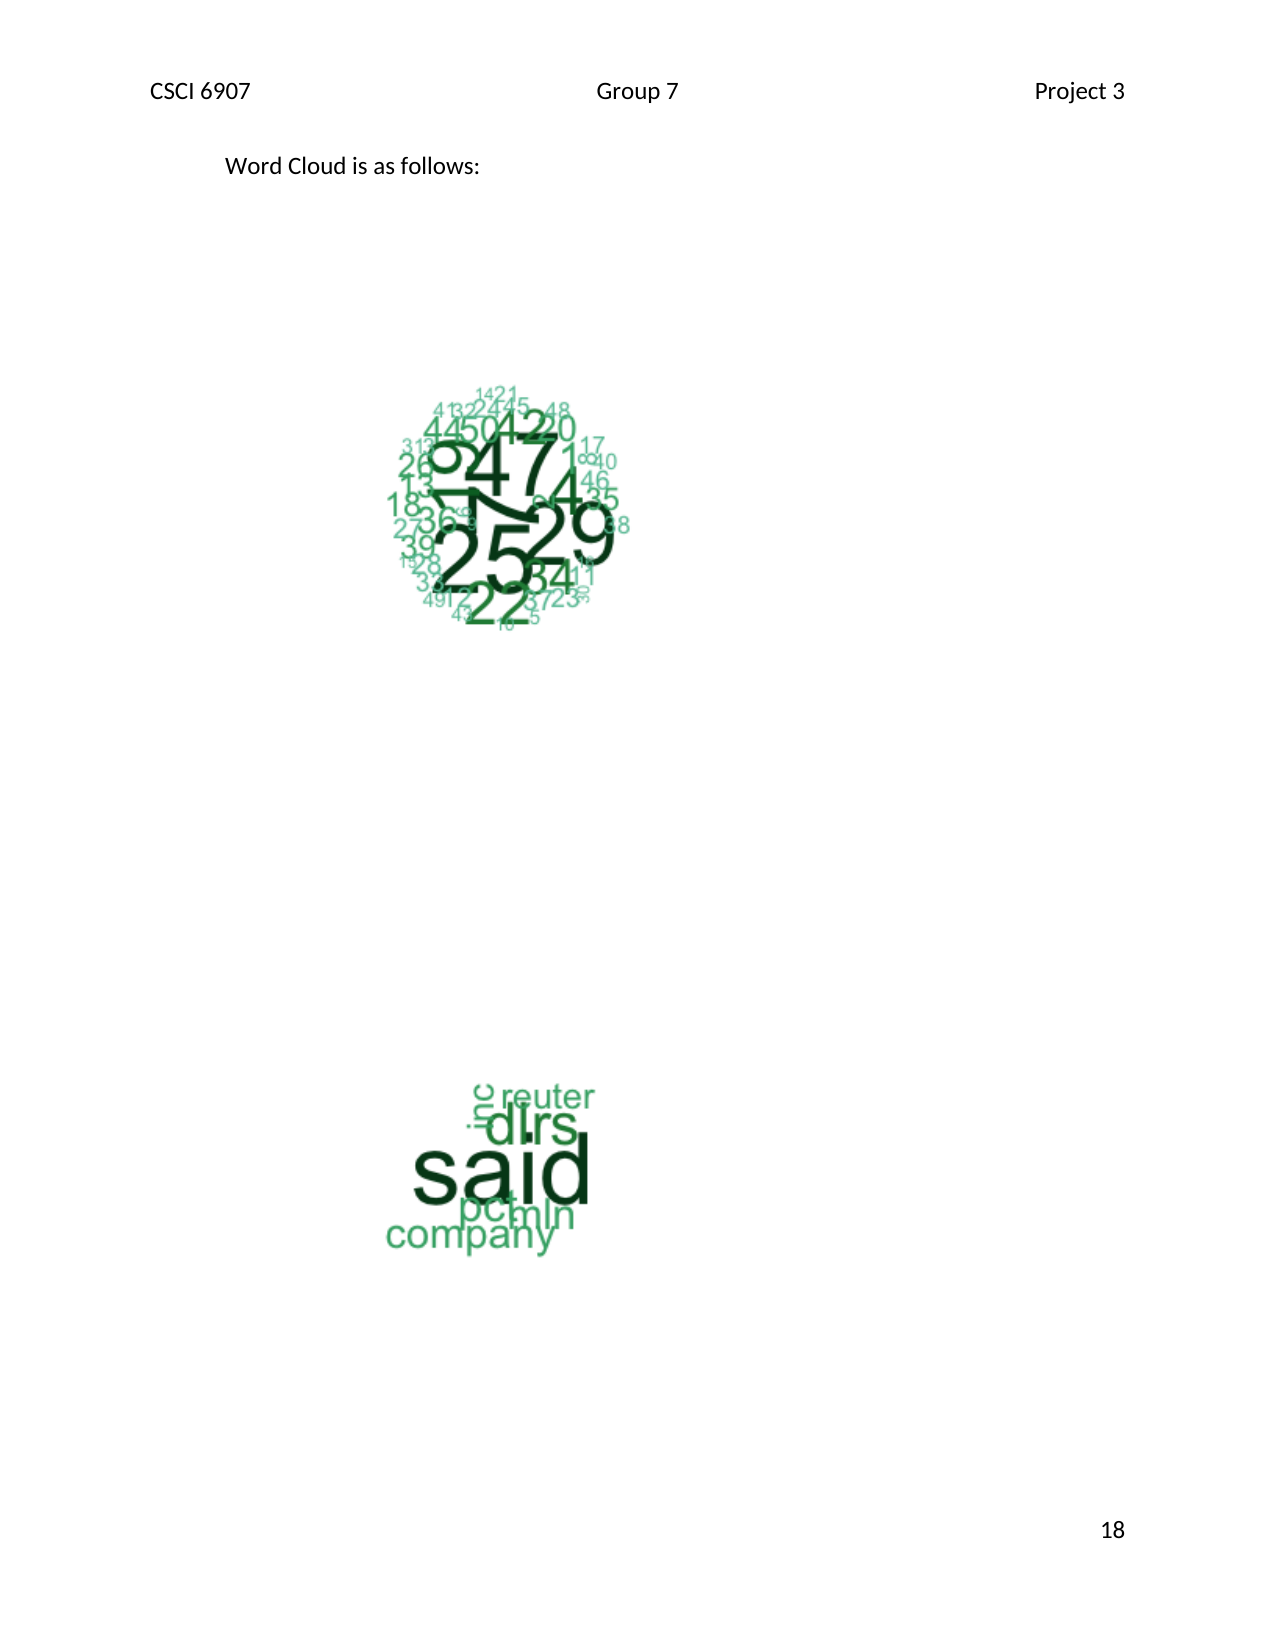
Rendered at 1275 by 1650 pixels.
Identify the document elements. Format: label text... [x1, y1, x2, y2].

picture [225, 180, 783, 1497]
list Word Cloud is as follows: [225, 150, 1125, 181]
